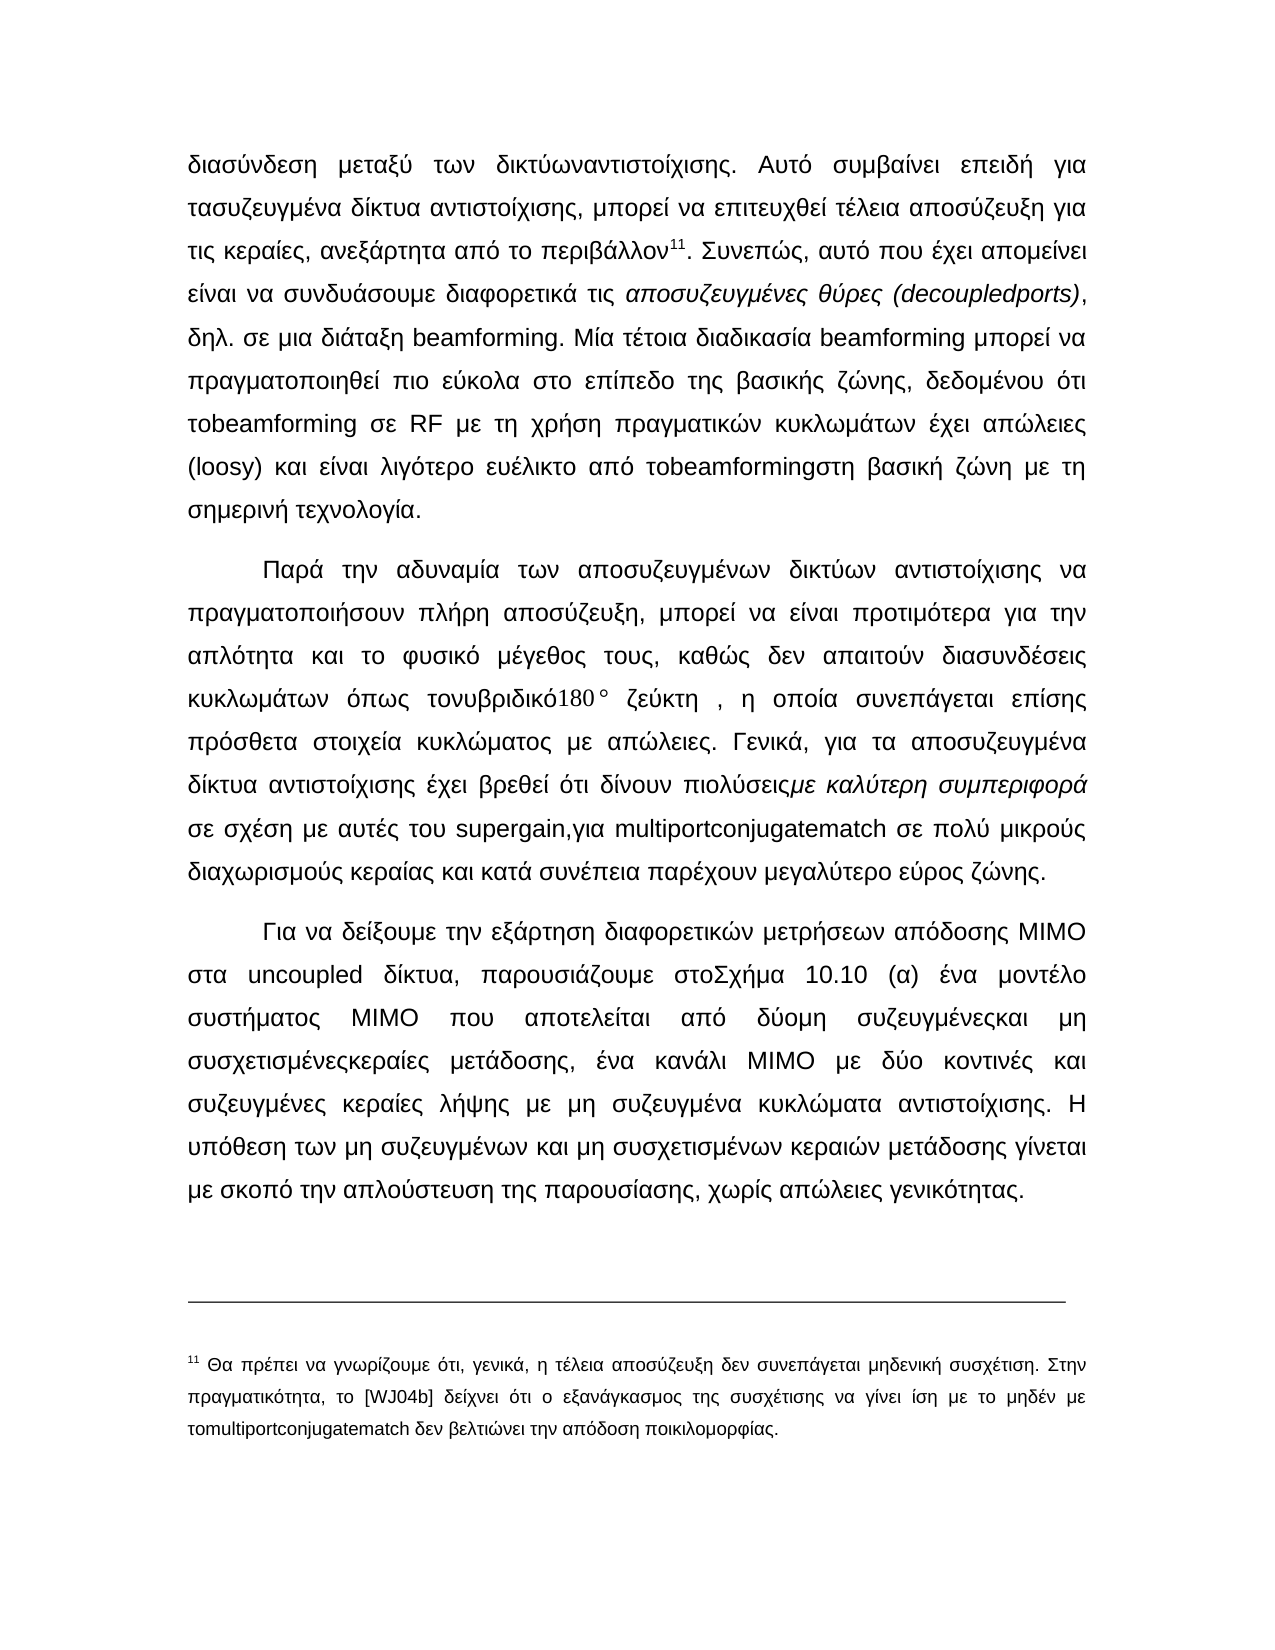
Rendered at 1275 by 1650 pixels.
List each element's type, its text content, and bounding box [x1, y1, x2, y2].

text Παρά την αδυναμία των αποσυζευγμένων δικτύων αντιστοίχισης να πραγματοποιήσουν πλήρη αποσύζευξη, μπορεί να είναι προτιμότερα για την απλότητα και το φυσικό μέγεθος τους, καθώς δεν απαιτούν διασυνδέσεις κυκλωμάτων όπως τονυβριδικό ζεύκτη , η οποία συνεπάγεται επίσης πρόσθετα στοιχεία κυκλώματος με απώλειες. Γενικά, για τα αποσυζευγμένα δίκτυα αντιστοίχισης έχει βρεθεί ότι δίνουν πιολύσειςμε καλύτερη συμπεριφορά σε σχέση με αυτές του supergain,για multiportconjugatematch σε πολύ μικρούς διαχωρισμούς κεραίας και κατά συνέπεια παρέχουν μεγαλύτερο εύρος ζώνης. [187, 555, 1087, 885]
picture [187, 1294, 1071, 1312]
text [187, 150, 1087, 524]
text 11 Θα πρέπει να γνωρίζουμε ότι, γενικά, η τέλεια αποσύζευξη δεν συνεπάγεται μηδενική συσχέτιση. Στην πραγματικότητα, το [WJ04b] δείχνει ότι ο εξανάγκασμος της συσχέτισης να γίνει ίση με το μηδέν με τοmultiportconjugatematch δεν βελτιώνει την απόδοση ποικιλομορφίας. [187, 1353, 1087, 1439]
text Για να δείξουμε την εξάρτηση διαφορετικών μετρήσεων απόδοσης MIMO στα uncoupled δίκτυα, παρουσιάζουμε στοΣχήμα 10.10 (α) ένα μοντέλο συστήματος MIMO που αποτελείται από δύομη συζευγμένεςκαι μη συσχετισμένεςκεραίες μετάδοσης, ένα κανάλι MIMO με δύο κοντινές και συζευγμένες κεραίες λήψης με μη συζευγμένα κυκλώματα αντιστοίχισης. Η υπόθεση των μη συζευγμένων και μη συσχετισμένων κεραιών μετάδοσης γίνεται με σκοπό την απλούστευση της παρουσίασης, χωρίς απώλειες γενικότητας. [187, 916, 1087, 1204]
